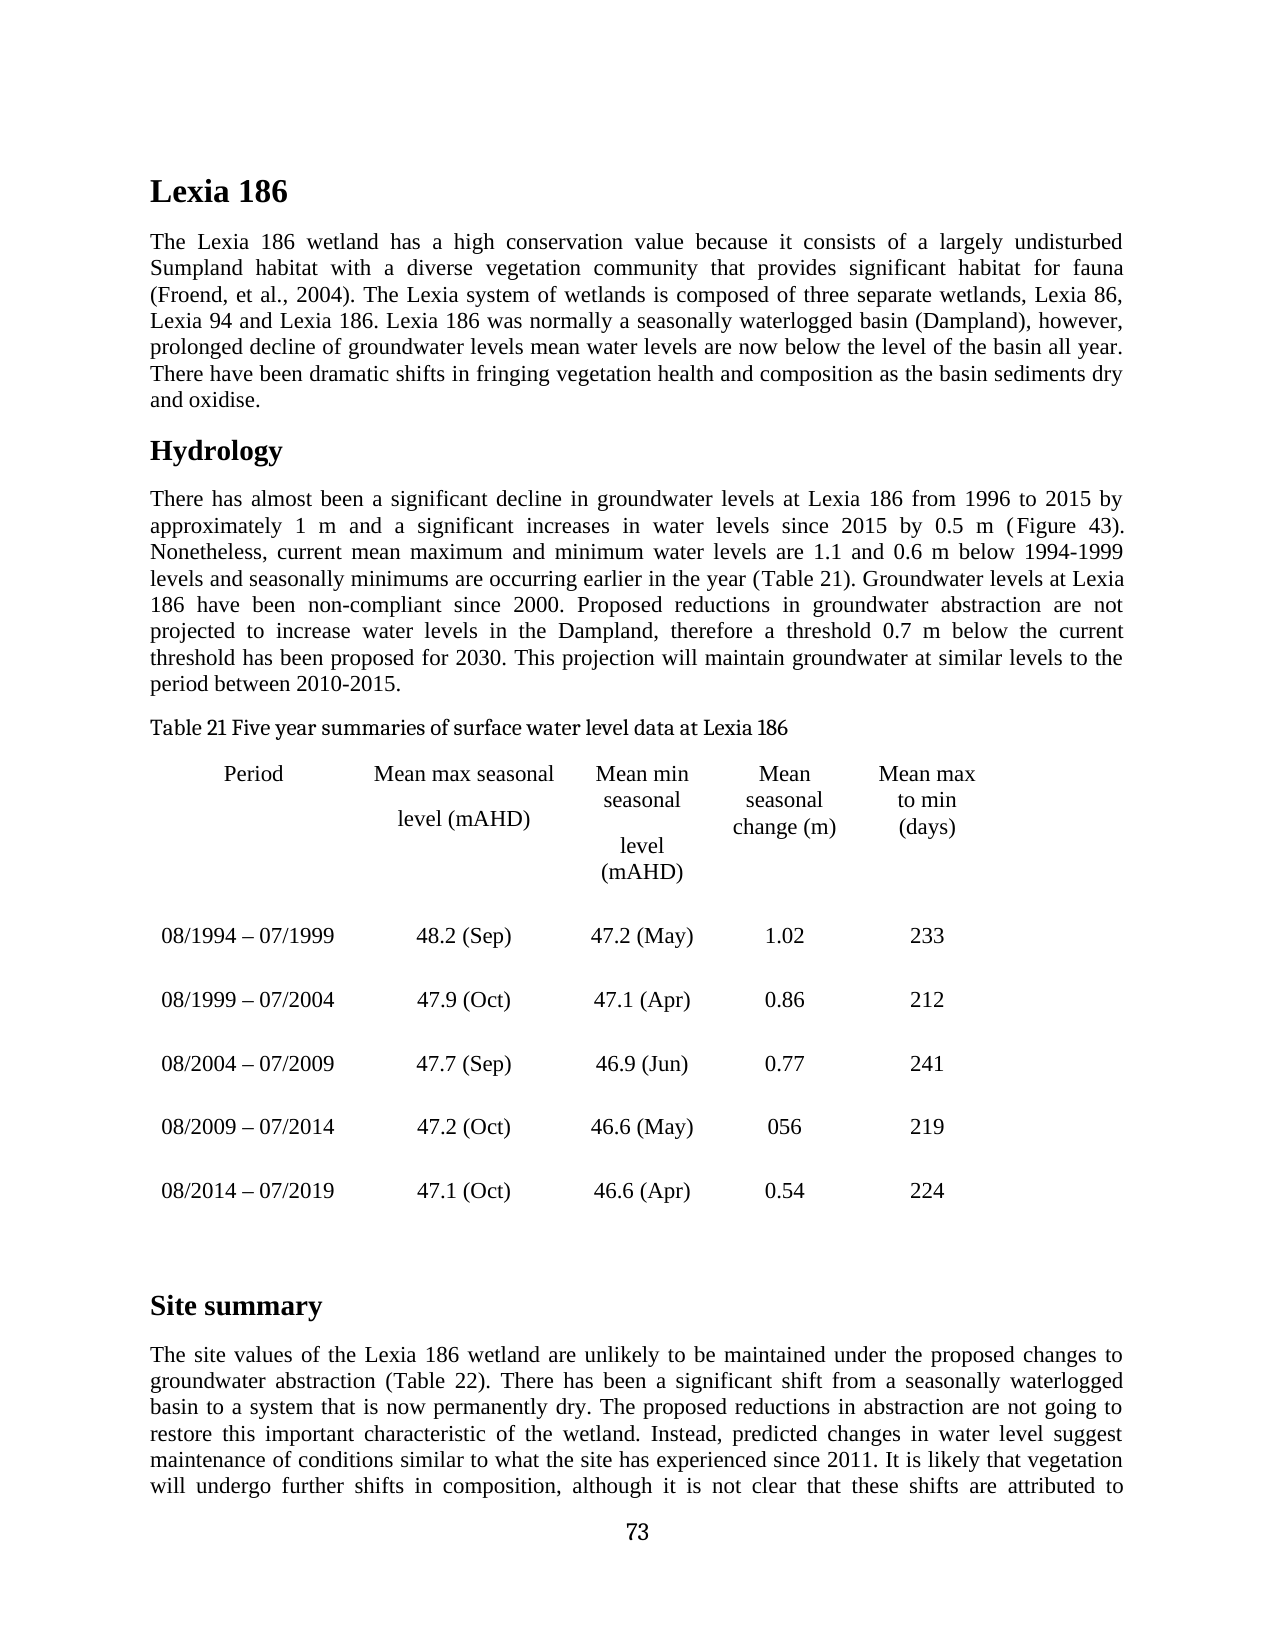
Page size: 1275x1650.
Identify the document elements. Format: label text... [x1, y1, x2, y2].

table_cell 47.9 (Oct) [357, 967, 571, 1031]
table_cell 233 [856, 903, 998, 967]
table_cell 056 [713, 1095, 856, 1158]
table_cell 47.7 (Sep) [357, 1031, 571, 1095]
table_cell 0.54 [713, 1159, 856, 1222]
table_header Period [150, 741, 357, 903]
table_cell 0.86 [713, 967, 856, 1031]
table_cell 08/1999 – 07/2004 [150, 967, 357, 1031]
table_cell 08/2014 – 07/2019 [150, 1159, 357, 1222]
table_cell 224 [856, 1159, 998, 1222]
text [150, 1341, 1125, 1499]
table_cell 48.2 (Sep) [357, 903, 571, 967]
table_header Mean max to min (days) [856, 741, 998, 903]
table_cell 46.6 (Apr) [571, 1159, 713, 1222]
table_cell 08/1994 – 07/1999 [150, 903, 357, 967]
text Table 21 Five year summaries of surface water level data at Lexia 186 [150, 715, 1125, 741]
table_cell 0.77 [713, 1031, 856, 1095]
subtitle Site summary [150, 1288, 1125, 1322]
table_cell 08/2004 – 07/2009 [150, 1031, 357, 1095]
table_cell 47.2 (May) [571, 903, 713, 967]
table_cell 219 [856, 1095, 998, 1158]
table_cell 08/2009 – 07/2014 [150, 1095, 357, 1158]
text The Lexia 186 wetland has a high conservation value because it consists of a largely undisturbed Sumpland habitat with a diverse vegetation community that provides significant habitat for fauna (Froend, et al., 2004). The Lexia system of wetlands is composed of three separate wetlands, Lexia 86, Lexia 94 and Lexia 186. Lexia 186 was normally a seasonally waterlogged basin (Dampland), however, prolonged decline of groundwater levels mean water levels are now below the level of the basin all year. There have been dramatic shifts in fringing vegetation health and composition as the basin sediments dry and oxidise. [150, 228, 1125, 412]
table_cell 212 [856, 967, 998, 1031]
table_cell 46.6 (May) [571, 1095, 713, 1158]
table_cell 241 [856, 1031, 998, 1095]
table_cell 47.1 (Oct) [357, 1159, 571, 1222]
subtitle Lexia 186 [150, 171, 1125, 209]
table_cell 1.02 [713, 903, 856, 967]
table_cell 47.1 (Apr) [571, 967, 713, 1031]
table_header Mean min seasonal level (mAHD) [571, 741, 713, 903]
table_cell 47.2 (Oct) [357, 1095, 571, 1158]
table_header Mean max seasonal level (mAHD) [357, 741, 571, 903]
subtitle Hydrology [150, 433, 1125, 467]
table_header Mean seasonal change (m) [713, 741, 856, 903]
text There has almost been a significant decline in groundwater levels at Lexia 186 from 1996 to 2015 by approximately 1 m and a significant increases in water levels since 2015 by 0.5 m (Figure 43). Nonetheless, current mean maximum and minimum water levels are 1.1 and 0.6 m below 1994-1999 levels and seasonally minimums are occurring earlier in the year (Table 21). Groundwater levels at Lexia 186 have been non-compliant since 2000. Proposed reductions in groundwater abstraction are not projected to increase water levels in the Dampland, therefore a threshold 0.7 m below the current threshold has been proposed for 2030. This projection will maintain groundwater at similar levels to the period between 2010-2015. [150, 486, 1125, 696]
table_cell 46.9 (Jun) [571, 1031, 713, 1095]
